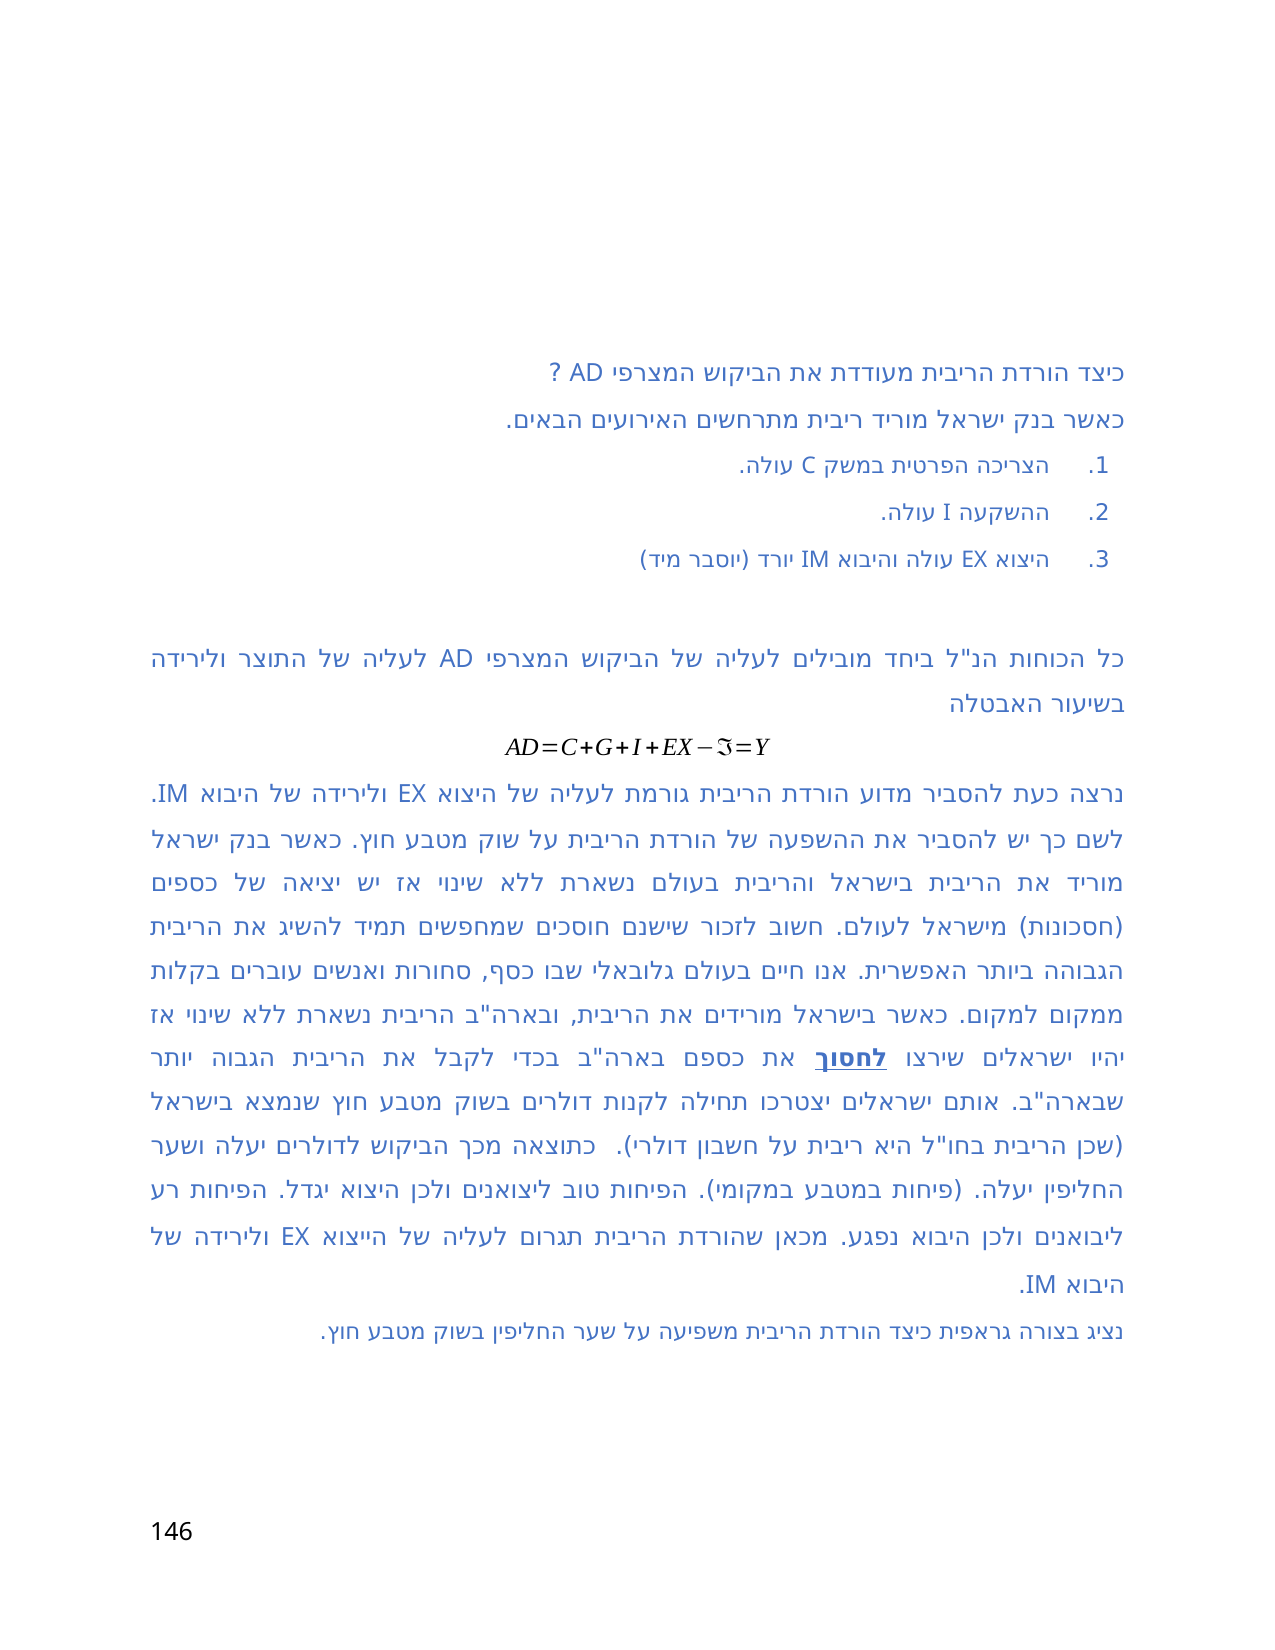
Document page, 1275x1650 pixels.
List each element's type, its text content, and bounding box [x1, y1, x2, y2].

list היצוא EX עולה והיבוא IM יורד (יוסבר מיד) [150, 543, 1087, 574]
list ההשקעה I עולה. [150, 496, 1087, 527]
text כאשר בנק ישראל מוריד ריבית מתרחשים האירועים הבאים. [150, 405, 1125, 434]
text נרצה כעת להסביר מדוע הורדת הריבית גורמת לעליה של היצוא EX ולירידה של היבוא IM. לשם כך יש להסביר את ההשפעה של הורדת הריבית על שוק מטבע חוץ. כאשר בנק ישראל מוריד את הריבית בישראל והריבית בעולם נשארת ללא שינוי אז יש יציאה של כספים (חסכונות) מישראל לעולם. חשוב לזכור שישנם חוסכים שמחפשים תמיד להשיג את הריבית הגבוהה ביותר האפשרית. אנו חיים בעולם גלובאלי שבו כסף, סחורות ואנשים עוברים בקלות ממקום למקום. כאשר בישראל מורידים את הריבית, ובארה"ב הריבית נשארת ללא שינוי אז יהיו ישראלים שירצו לחסוך את כספם בארה"ב בכדי לקבל את הריבית הגבוה יותר שבארה"ב. אותם ישראלים יצטרכו תחילה לקנות דולרים בשוק מטבע חוץ שנמצא בישראל (שכן הריבית בחו"ל היא ריבית על חשבון דולרי). כתוצאה מכך הביקוש לדולרים יעלה ושער החליפין יעלה. (פיחות במטבע במקומי). הפיחות טוב ליצואנים ולכן היצוא יגדל. הפיחות רע ליבואנים ולכן היבוא נפגע. מכאן שהורדת הריבית תגרום לעליה של הייצוא EX ולירידה של היבוא IM. [150, 776, 1125, 1301]
list נציג בצורה גראפית כיצד הורדת הריבית משפיעה על שער החליפין בשוק מטבע חוץ. [150, 1318, 1125, 1345]
text כיצד הורדת הריבית מעודדת את הביקוש המצרפי AD ? [150, 354, 1125, 388]
list הצריכה הפרטית במשק C עולה. [150, 449, 1087, 480]
text כל הכוחות הנ"ל ביחד מובילים לעליה של הביקוש המצרפי AD לעליה של התוצר ולירידה בשיעור האבטלה [150, 641, 1125, 718]
